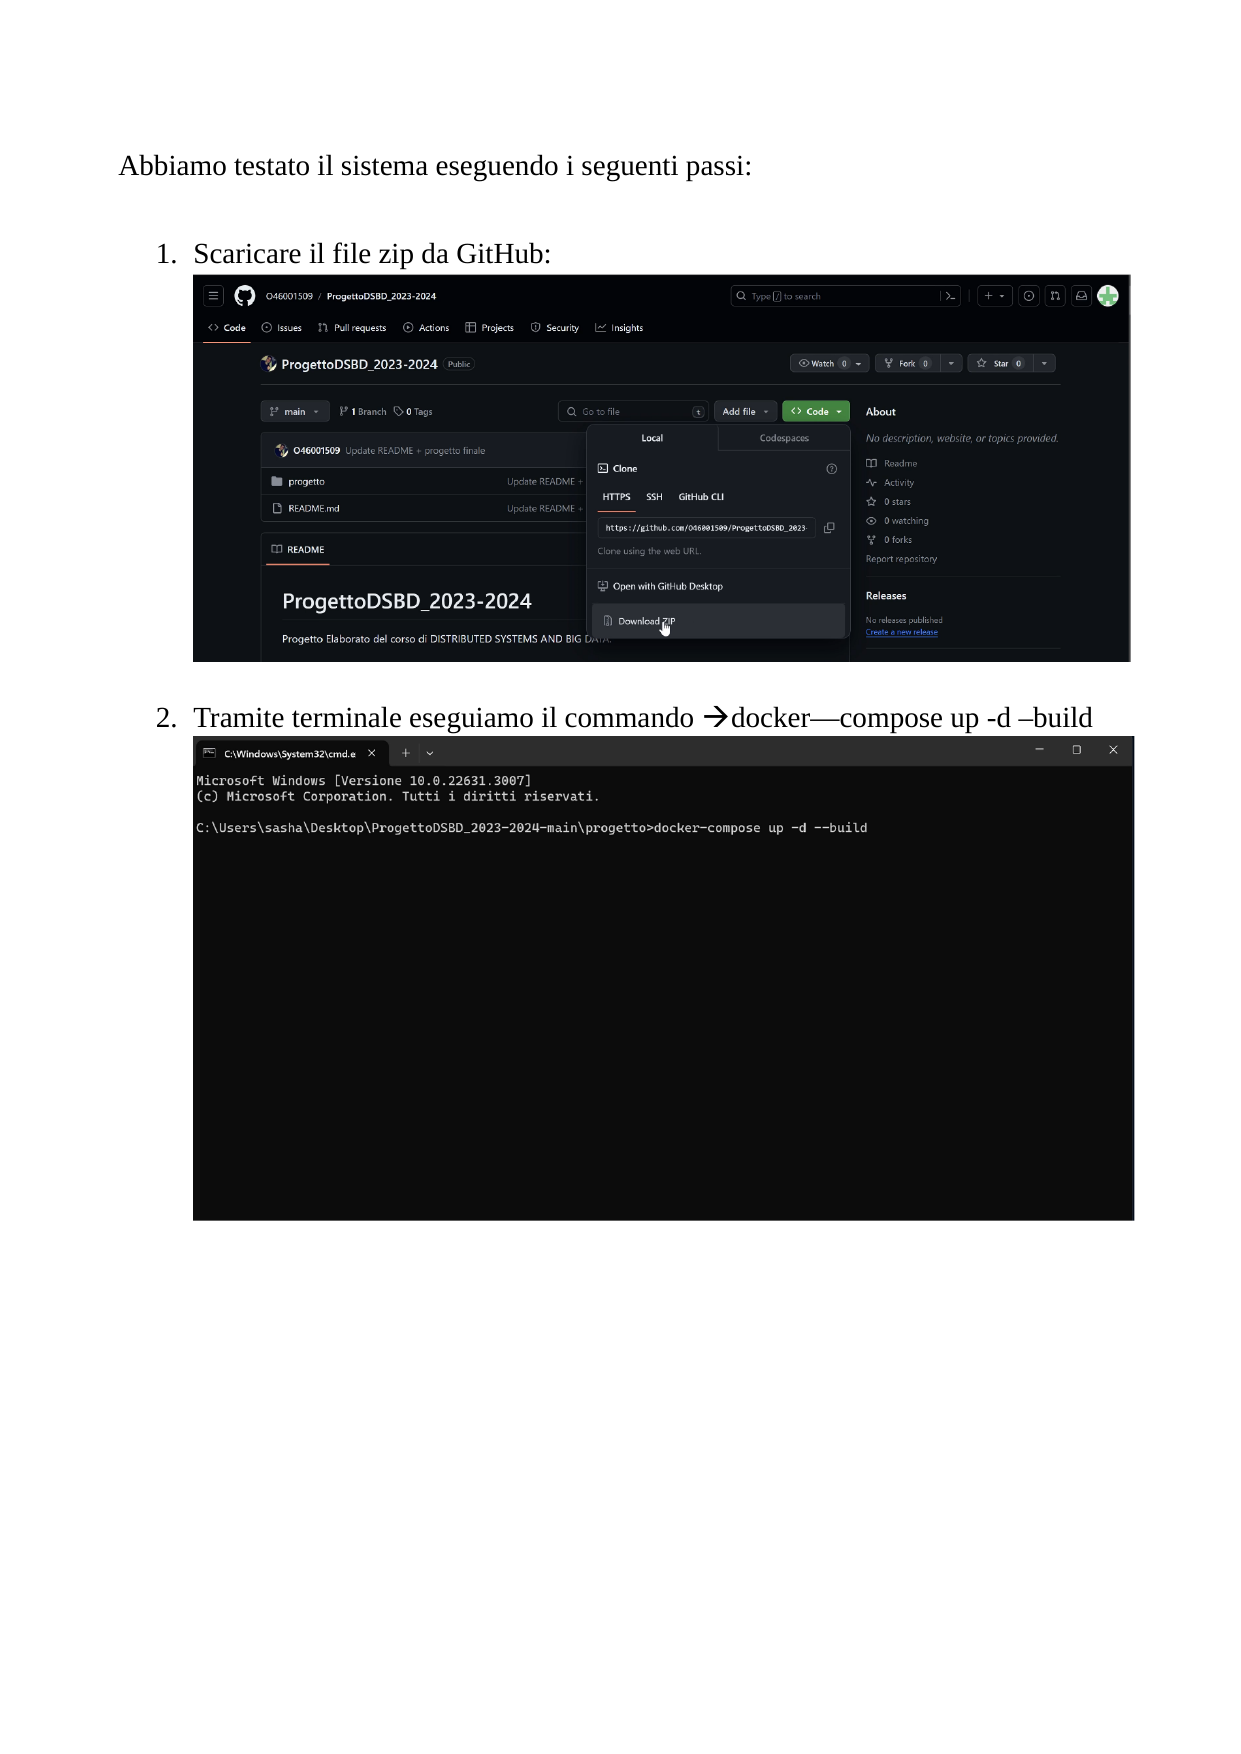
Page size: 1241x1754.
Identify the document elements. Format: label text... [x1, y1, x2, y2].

picture [193, 272, 1131, 662]
list Scaricare il file zip da GitHub: [156, 237, 1122, 270]
text Abbiamo testato il sistema eseguendo i seguenti passi: [118, 148, 1122, 181]
picture [193, 736, 1135, 1221]
list Tramite terminale eseguiamo il commando docker—compose up -d –build [156, 700, 1122, 734]
